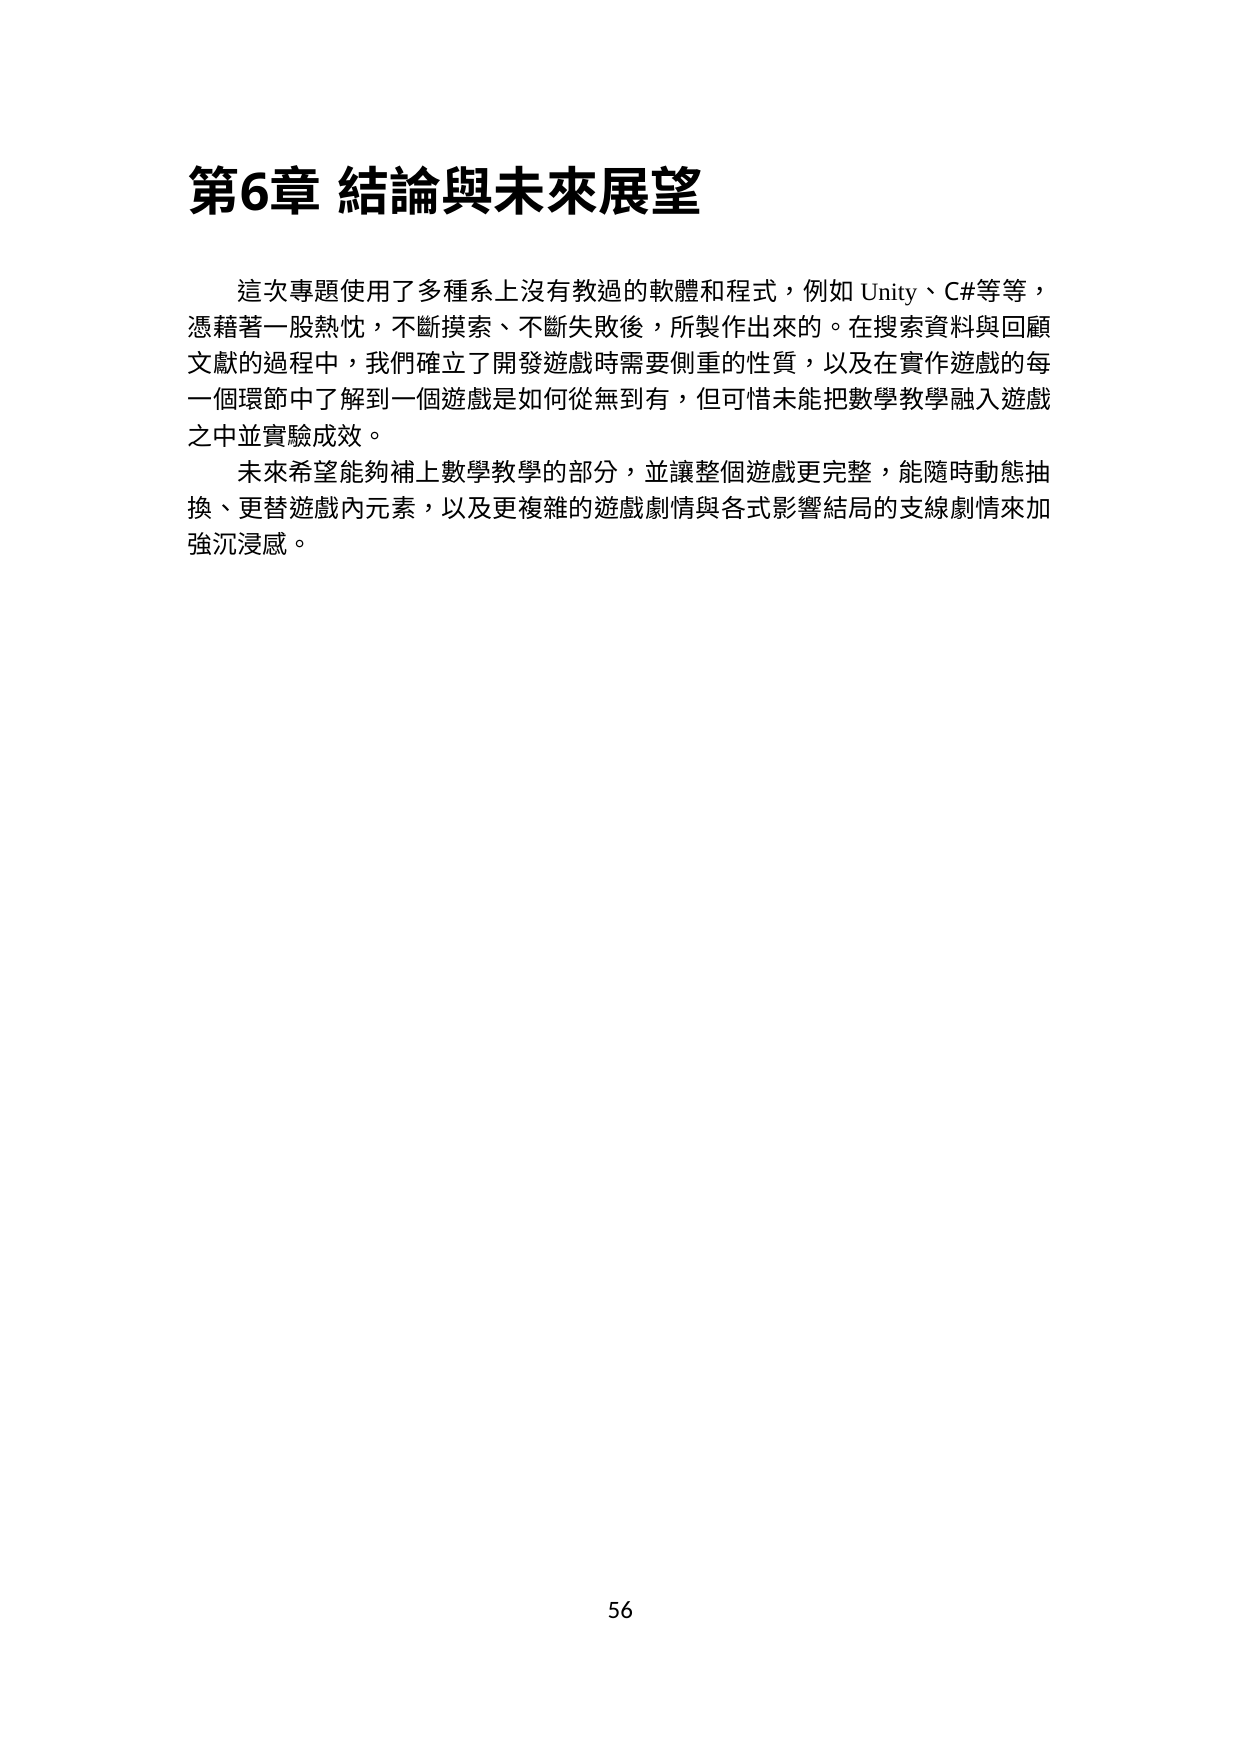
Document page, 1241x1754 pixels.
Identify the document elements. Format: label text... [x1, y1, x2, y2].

text 未來希望能夠補上數學教學的部分，並讓整個遊戲更完整，能隨時動態抽換、更替遊戲內元素，以及更複雜的遊戲劇情與各式影響結局的支線劇情來加強沉浸感。 [187, 452, 1053, 561]
list 結論與未來展望 [187, 150, 1053, 226]
text 這次專題使用了多種系上沒有教過的軟體和程式，例如Unity、C#等等，憑藉著一股熱忱，不斷摸索、不斷失敗後，所製作出來的。在搜索資料與回顧文獻的過程中，我們確立了開發遊戲時需要側重的性質，以及在實作遊戲的每一個環節中了解到一個遊戲是如何從無到有，但可惜未能把數學教學融入遊戲之中並實驗成效。 [187, 271, 1053, 452]
